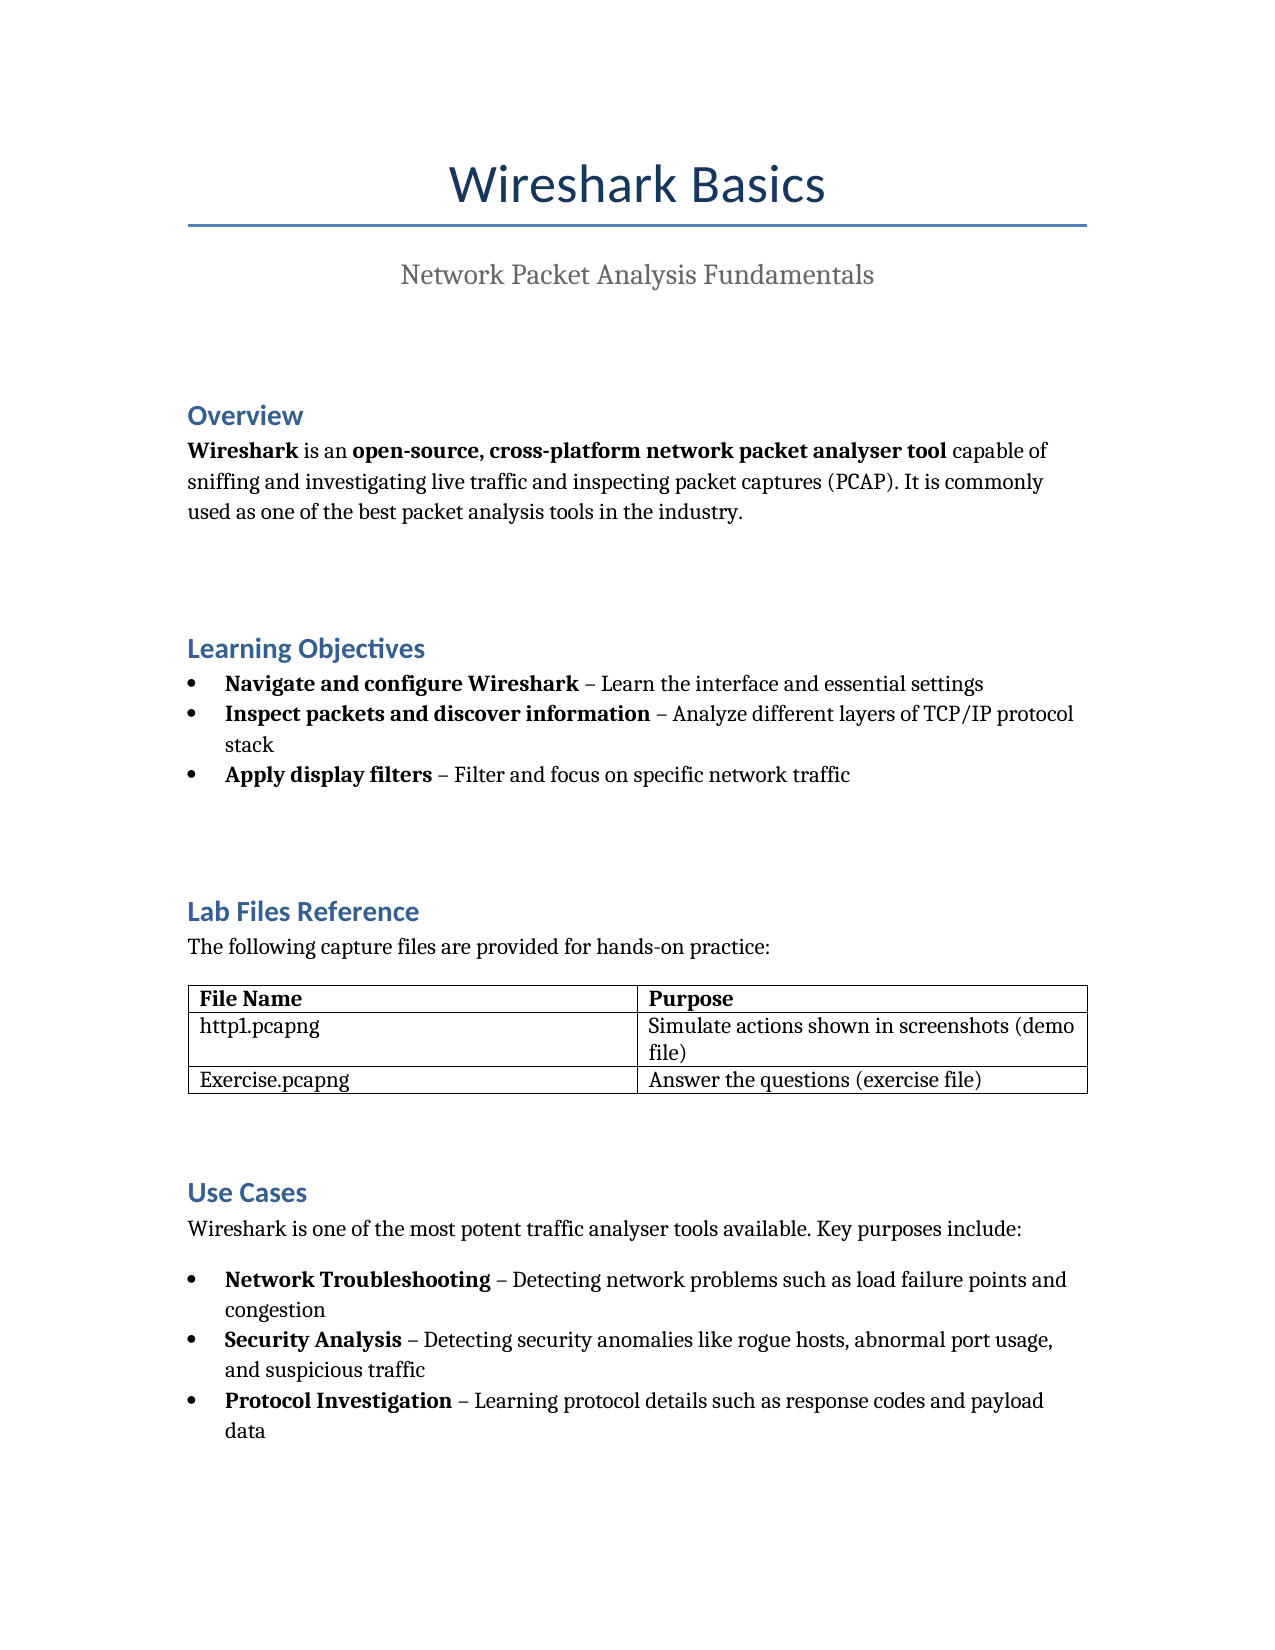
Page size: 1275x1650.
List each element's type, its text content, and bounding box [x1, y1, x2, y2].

subtitle Use Cases [187, 1174, 1087, 1210]
table_cell Simulate actions shown in screenshots (demo file) [638, 1013, 1087, 1066]
subtitle Learning Objectives [187, 630, 1087, 666]
table_header File Name [189, 986, 637, 1012]
list Network Troubleshooting – Detecting network problems such as load failure points and congestion [187, 1267, 1087, 1323]
list Protocol Investigation – Learning protocol details such as response codes and payload data [187, 1387, 1087, 1444]
text Wireshark is one of the most potent traffic analyser tools available. Key purposes include: [187, 1216, 1087, 1242]
subtitle Overview [187, 397, 1087, 433]
list Navigate and configure Wireshark – Learn the interface and essential settings [187, 671, 1087, 697]
list Security Analysis – Detecting security anomalies like rogue hosts, abnormal port usage, and suspicious traffic [187, 1327, 1087, 1383]
text Network Packet Analysis Fundamentals [187, 258, 1087, 291]
table_cell http1.pcapng [189, 1013, 637, 1066]
list Inspect packets and discover information – Analyze different layers of TCP/IP protocol stack [187, 701, 1087, 758]
list Apply display filters – Filter and focus on specific network traffic [187, 762, 1087, 788]
title Wireshark Basics [187, 150, 1087, 227]
text Wireshark is an open-source, cross-platform network packet analyser tool capable of sniffing and investigating live traffic and inspecting packet captures (PCAP). It is commonly used as one of the best packet analysis tools in the industry. [187, 438, 1087, 525]
table_header Purpose [638, 986, 1087, 1012]
text The following capture files are provided for hands-on practice: [187, 934, 1087, 960]
subtitle Lab Files Reference [187, 893, 1087, 928]
table_cell Exercise.pcapng [189, 1067, 637, 1093]
table_cell Answer the questions (exercise file) [638, 1067, 1087, 1093]
